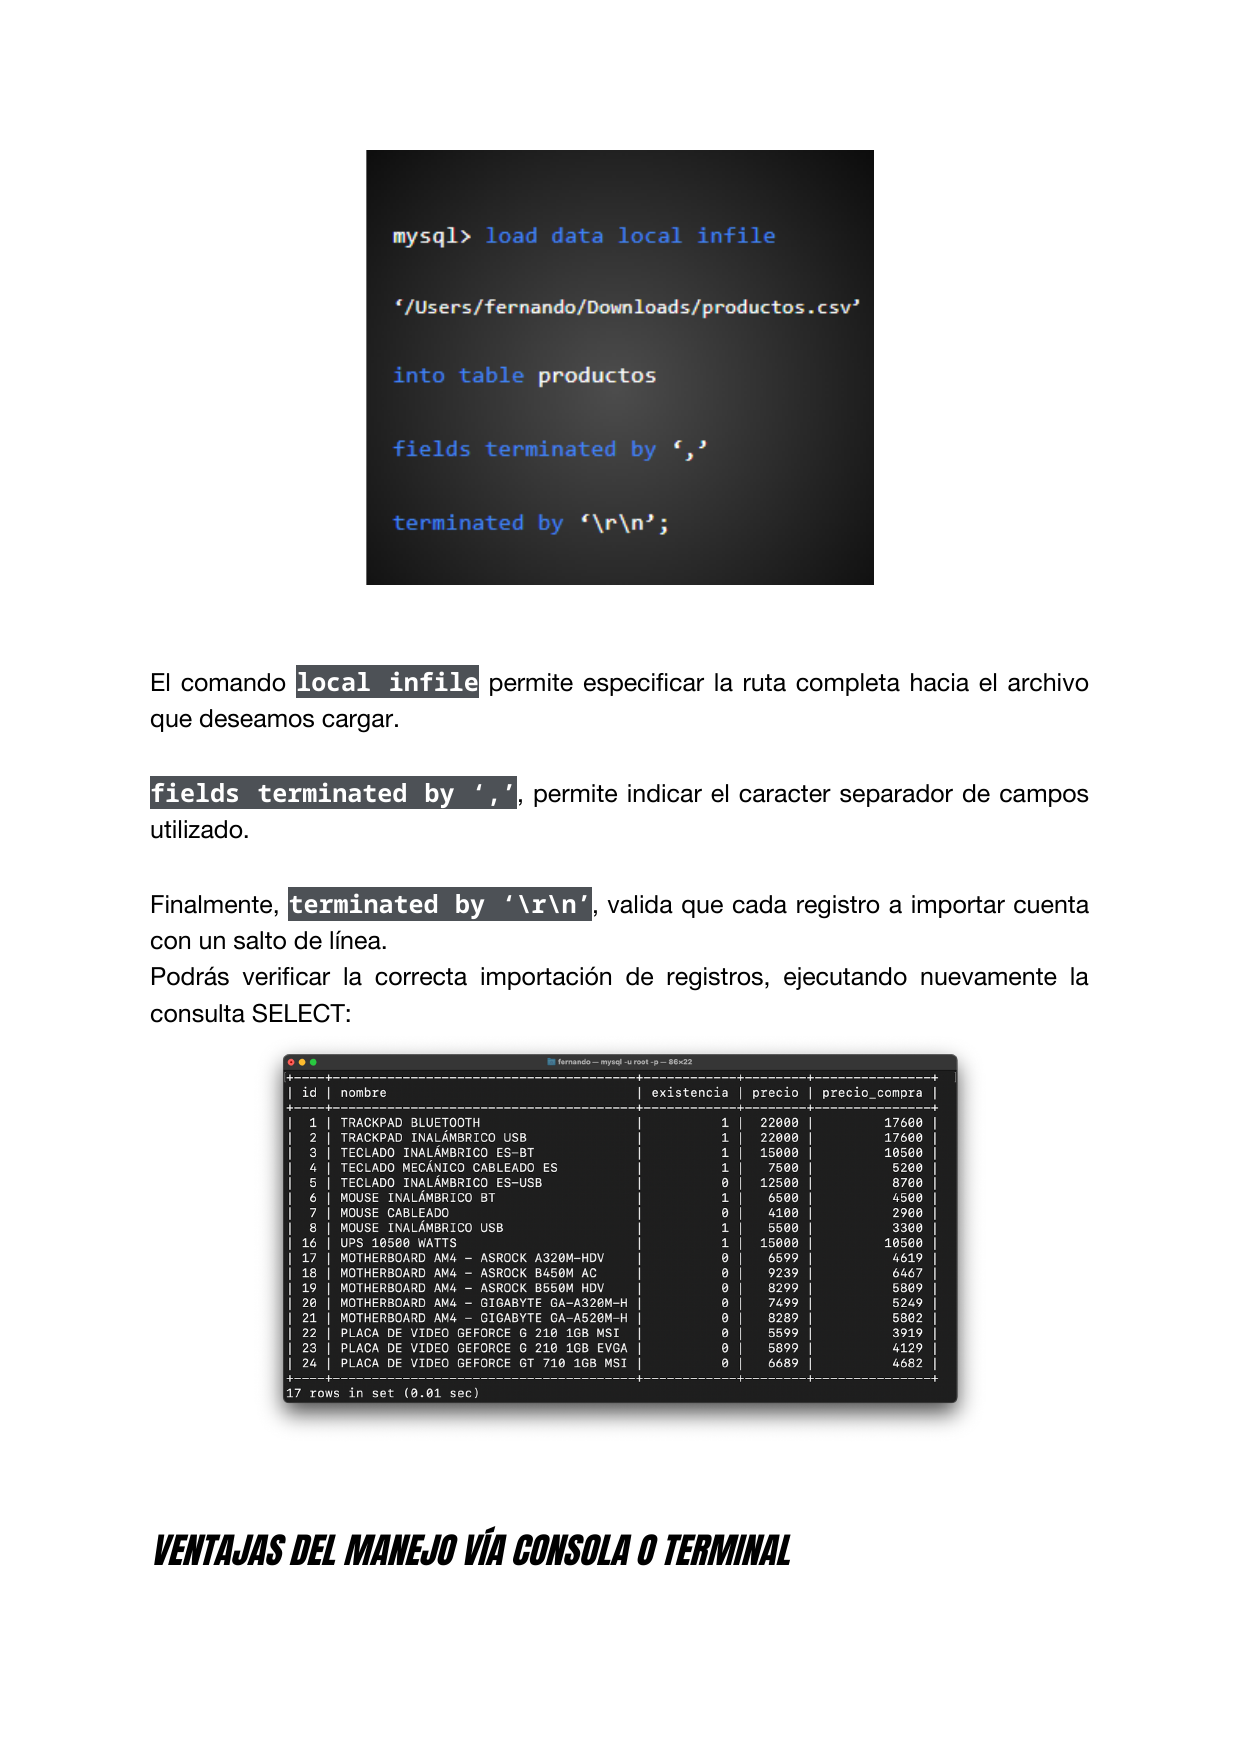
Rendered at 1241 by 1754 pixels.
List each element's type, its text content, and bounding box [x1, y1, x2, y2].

text Podrás verificar la correcta importación de registros, ejecutando nuevamente la consulta SELECT: [150, 993, 1090, 1029]
text fields terminated by ‘,’, permite indicar el caracter separador de campos utilizado. [150, 809, 1090, 846]
text El comando local infile permite especificar la ruta completa hacia el archivo que deseamos cargar. [150, 698, 1090, 735]
text Finalmente, terminated by ‘\r\n’, valida que cada registro a importar cuenta con un salto de línea. [150, 920, 1090, 957]
picture [252, 1033, 988, 1444]
text VENTAJAS DEL MANEJO VÍA CONSOLA O TERMINAL [150, 1523, 1090, 1577]
picture [366, 150, 874, 585]
